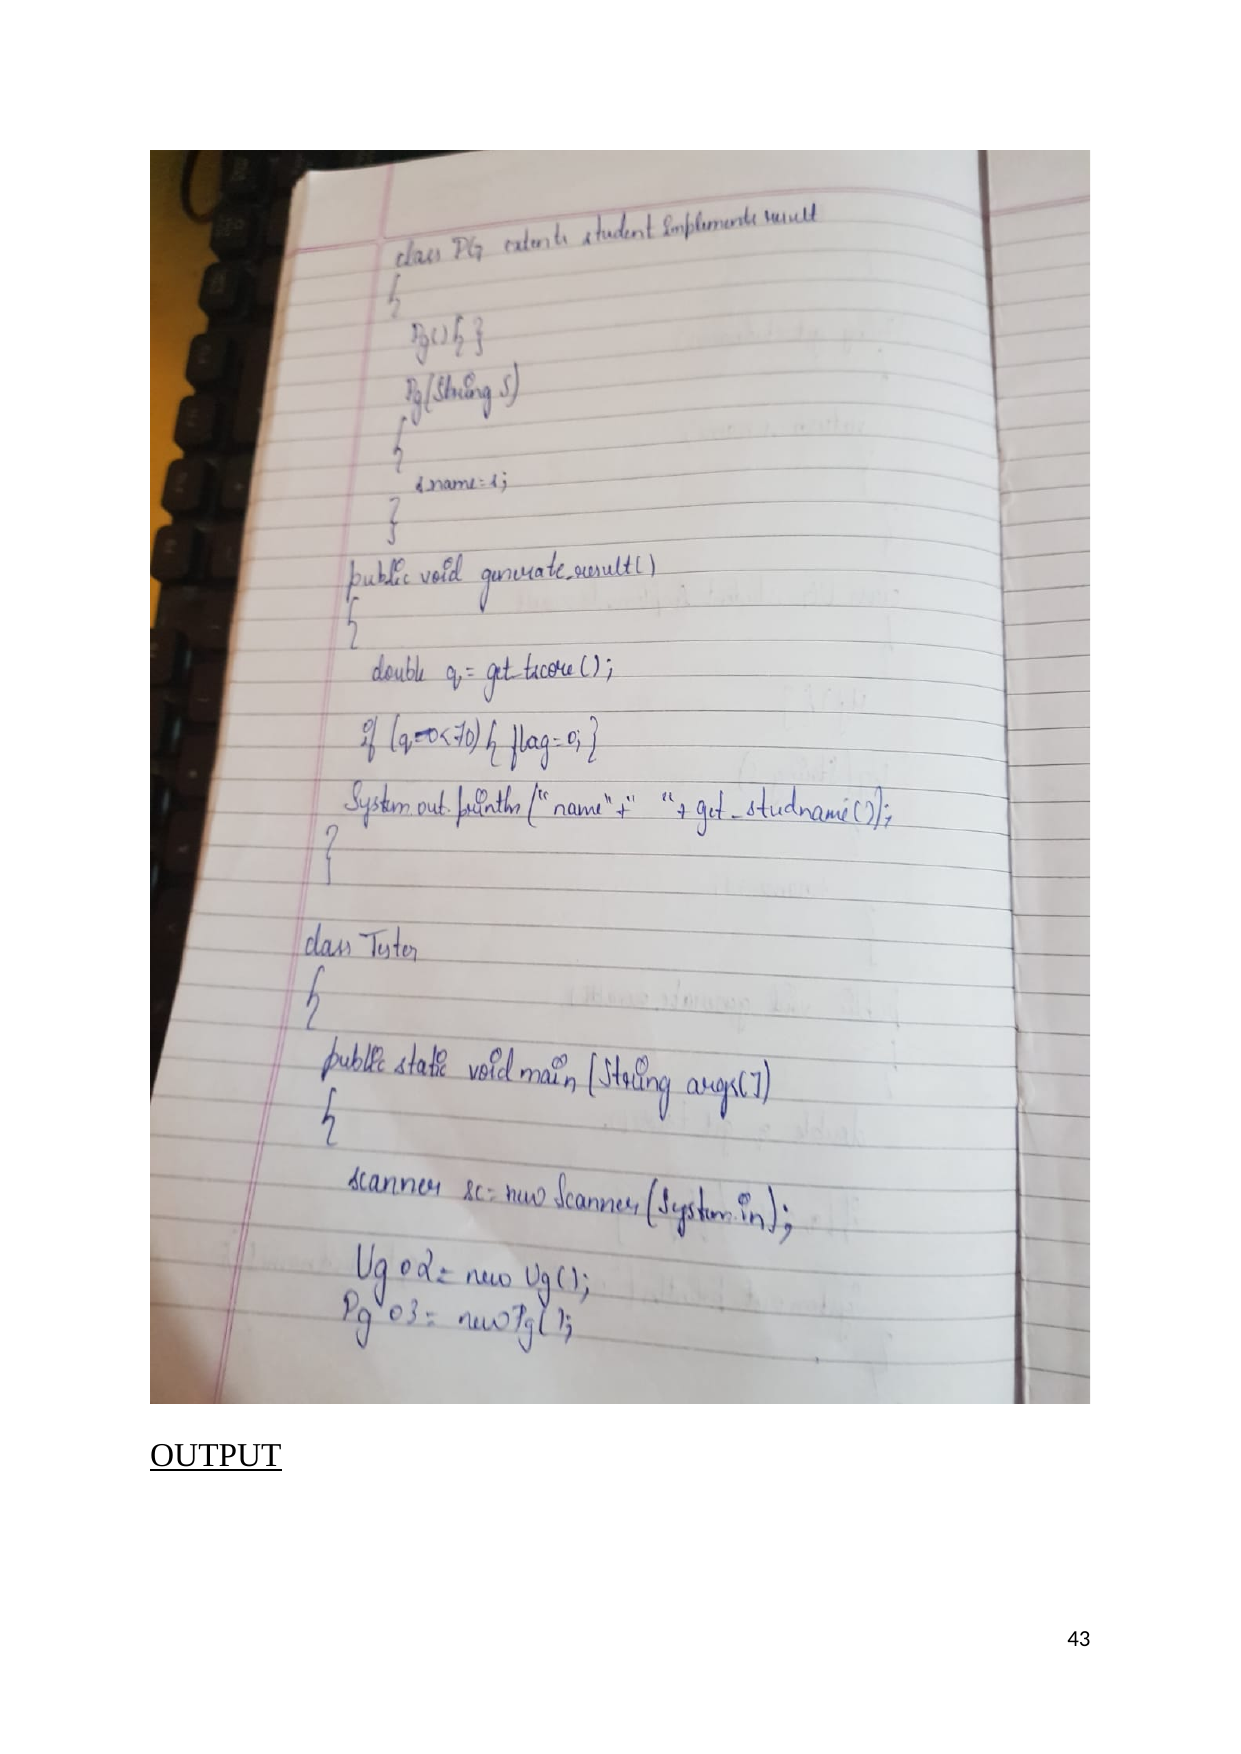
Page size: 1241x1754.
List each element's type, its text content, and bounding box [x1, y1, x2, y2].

text OUTPUT [150, 1436, 1090, 1474]
picture [150, 150, 1091, 1404]
